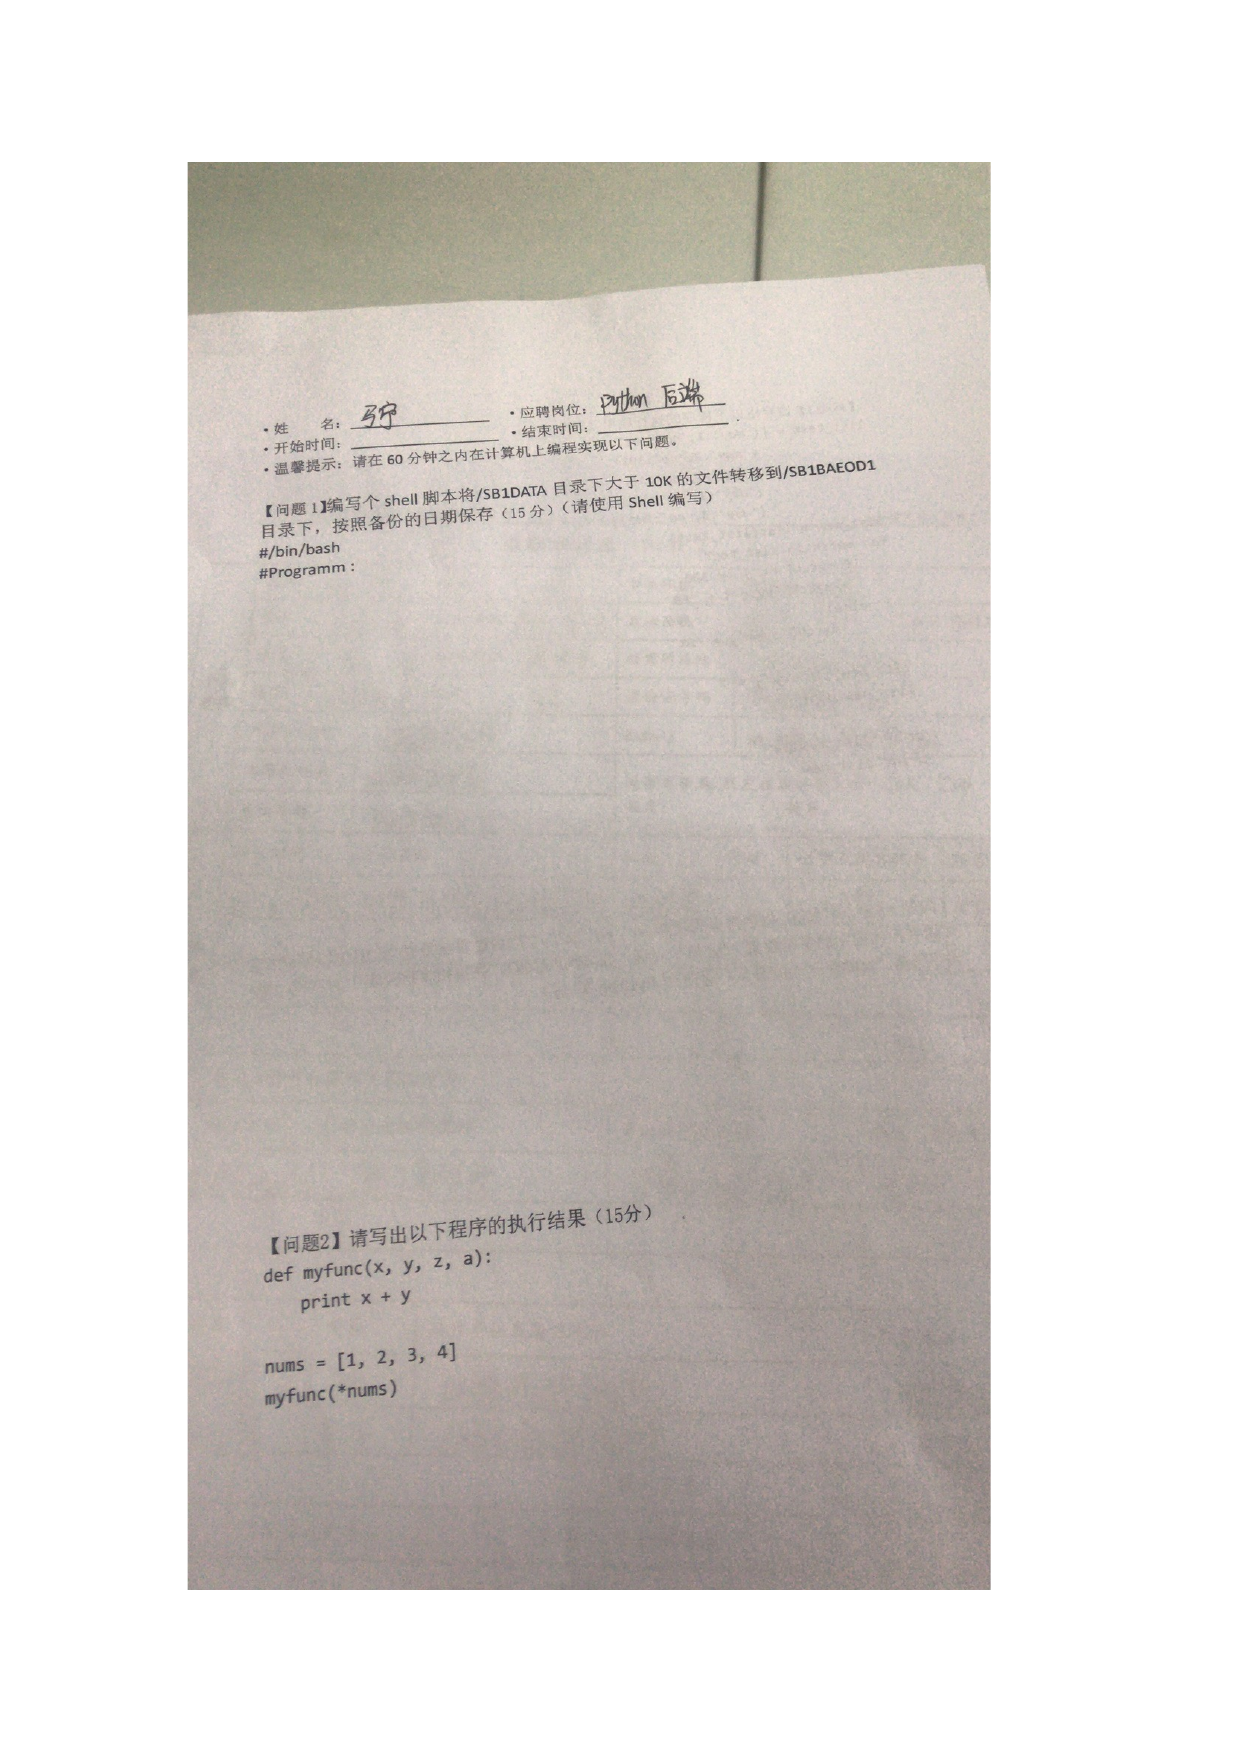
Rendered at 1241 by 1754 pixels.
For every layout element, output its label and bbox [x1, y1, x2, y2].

picture [187, 162, 991, 1590]
